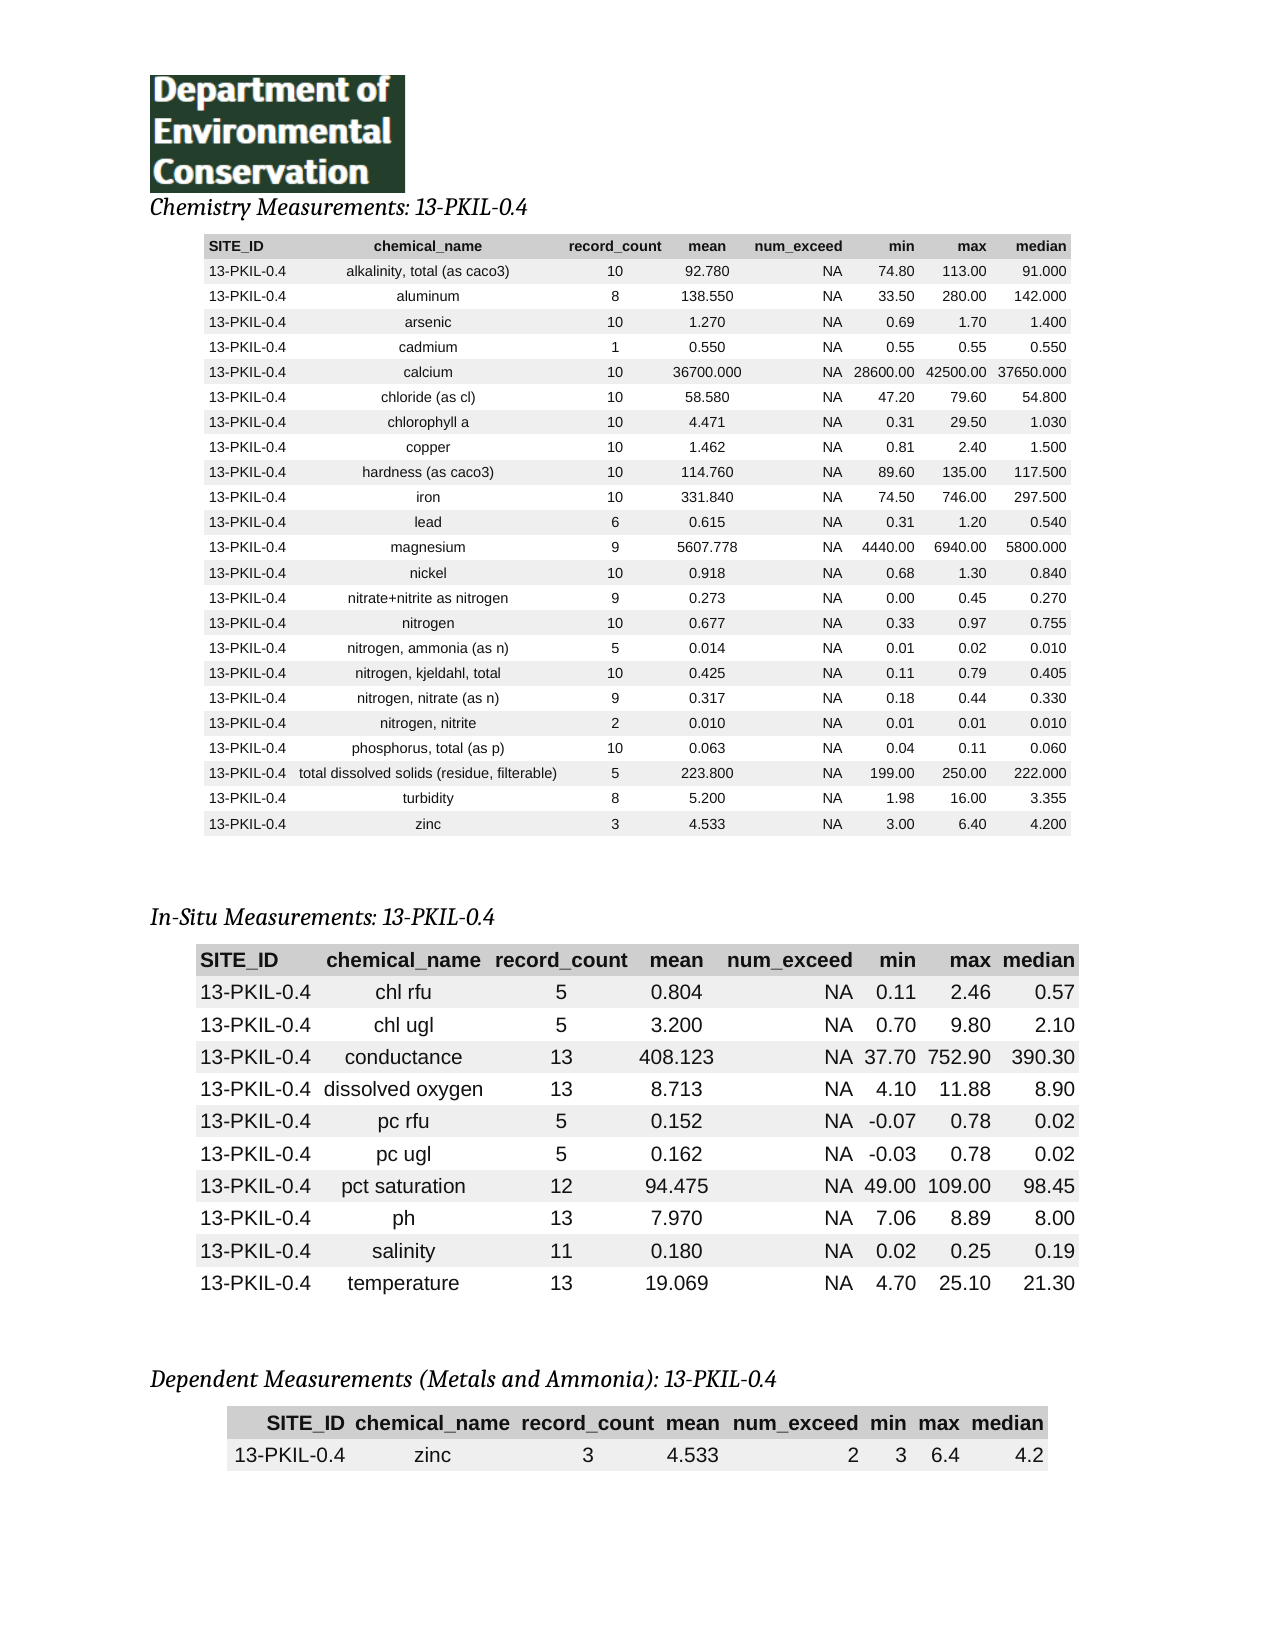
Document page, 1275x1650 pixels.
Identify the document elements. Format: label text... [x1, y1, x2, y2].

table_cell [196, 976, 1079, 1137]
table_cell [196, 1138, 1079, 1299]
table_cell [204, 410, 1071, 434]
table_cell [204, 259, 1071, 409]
text In-Situ Measurements: 13-PKIL-0.4 [150, 902, 1125, 931]
picture [150, 75, 406, 193]
text Dependent Measurements (Metals and Ammonia): 13-PKIL-0.4 [150, 1365, 1125, 1394]
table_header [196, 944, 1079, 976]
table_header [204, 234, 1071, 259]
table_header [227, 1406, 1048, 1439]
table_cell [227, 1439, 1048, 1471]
text Chemistry Measurements: 13-PKIL-0.4 [150, 192, 1125, 221]
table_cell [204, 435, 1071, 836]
